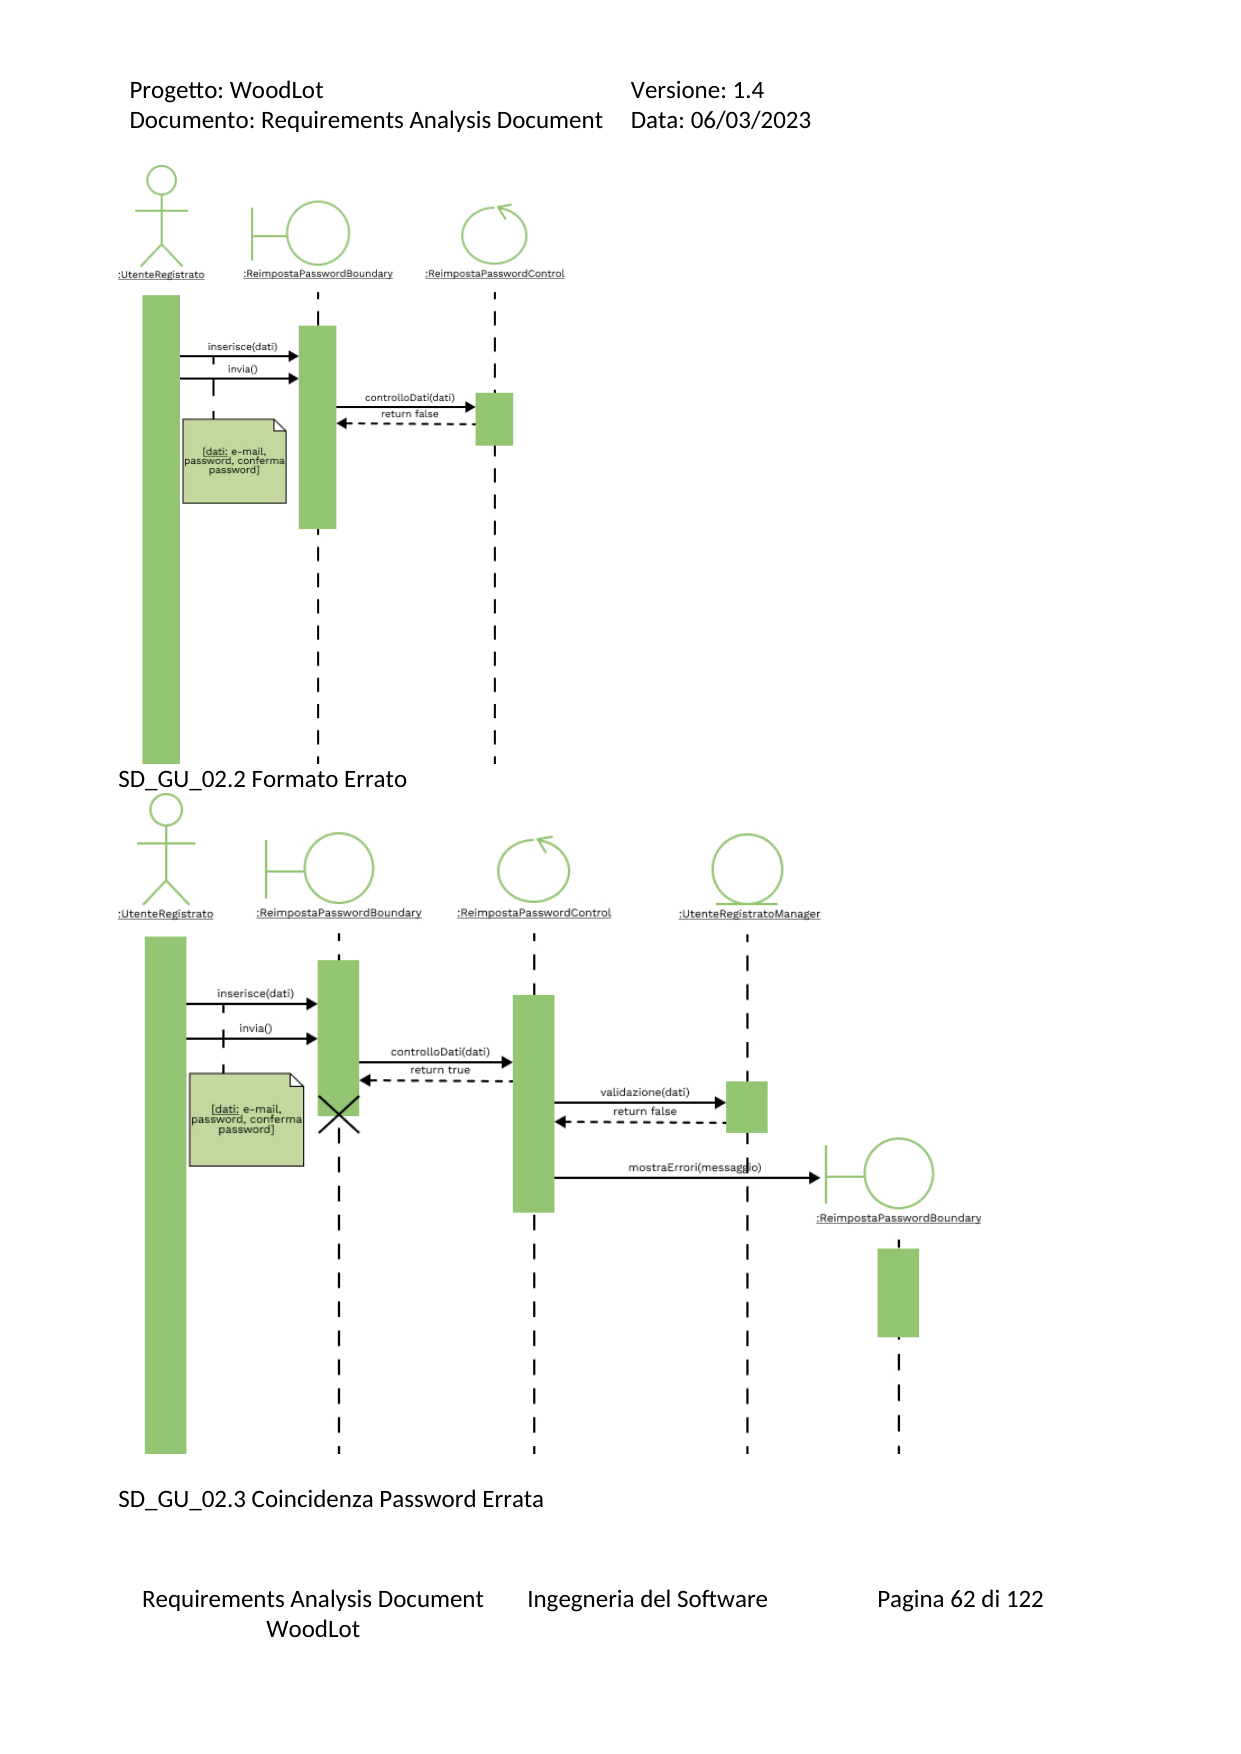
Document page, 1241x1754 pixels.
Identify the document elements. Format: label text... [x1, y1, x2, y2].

text SD_GU_02.3 Coincidenza Password Errata [118, 1483, 1122, 1513]
text SD_GU_02.2 Formato Errato [118, 763, 1122, 794]
picture [118, 165, 566, 764]
picture [118, 793, 982, 1454]
